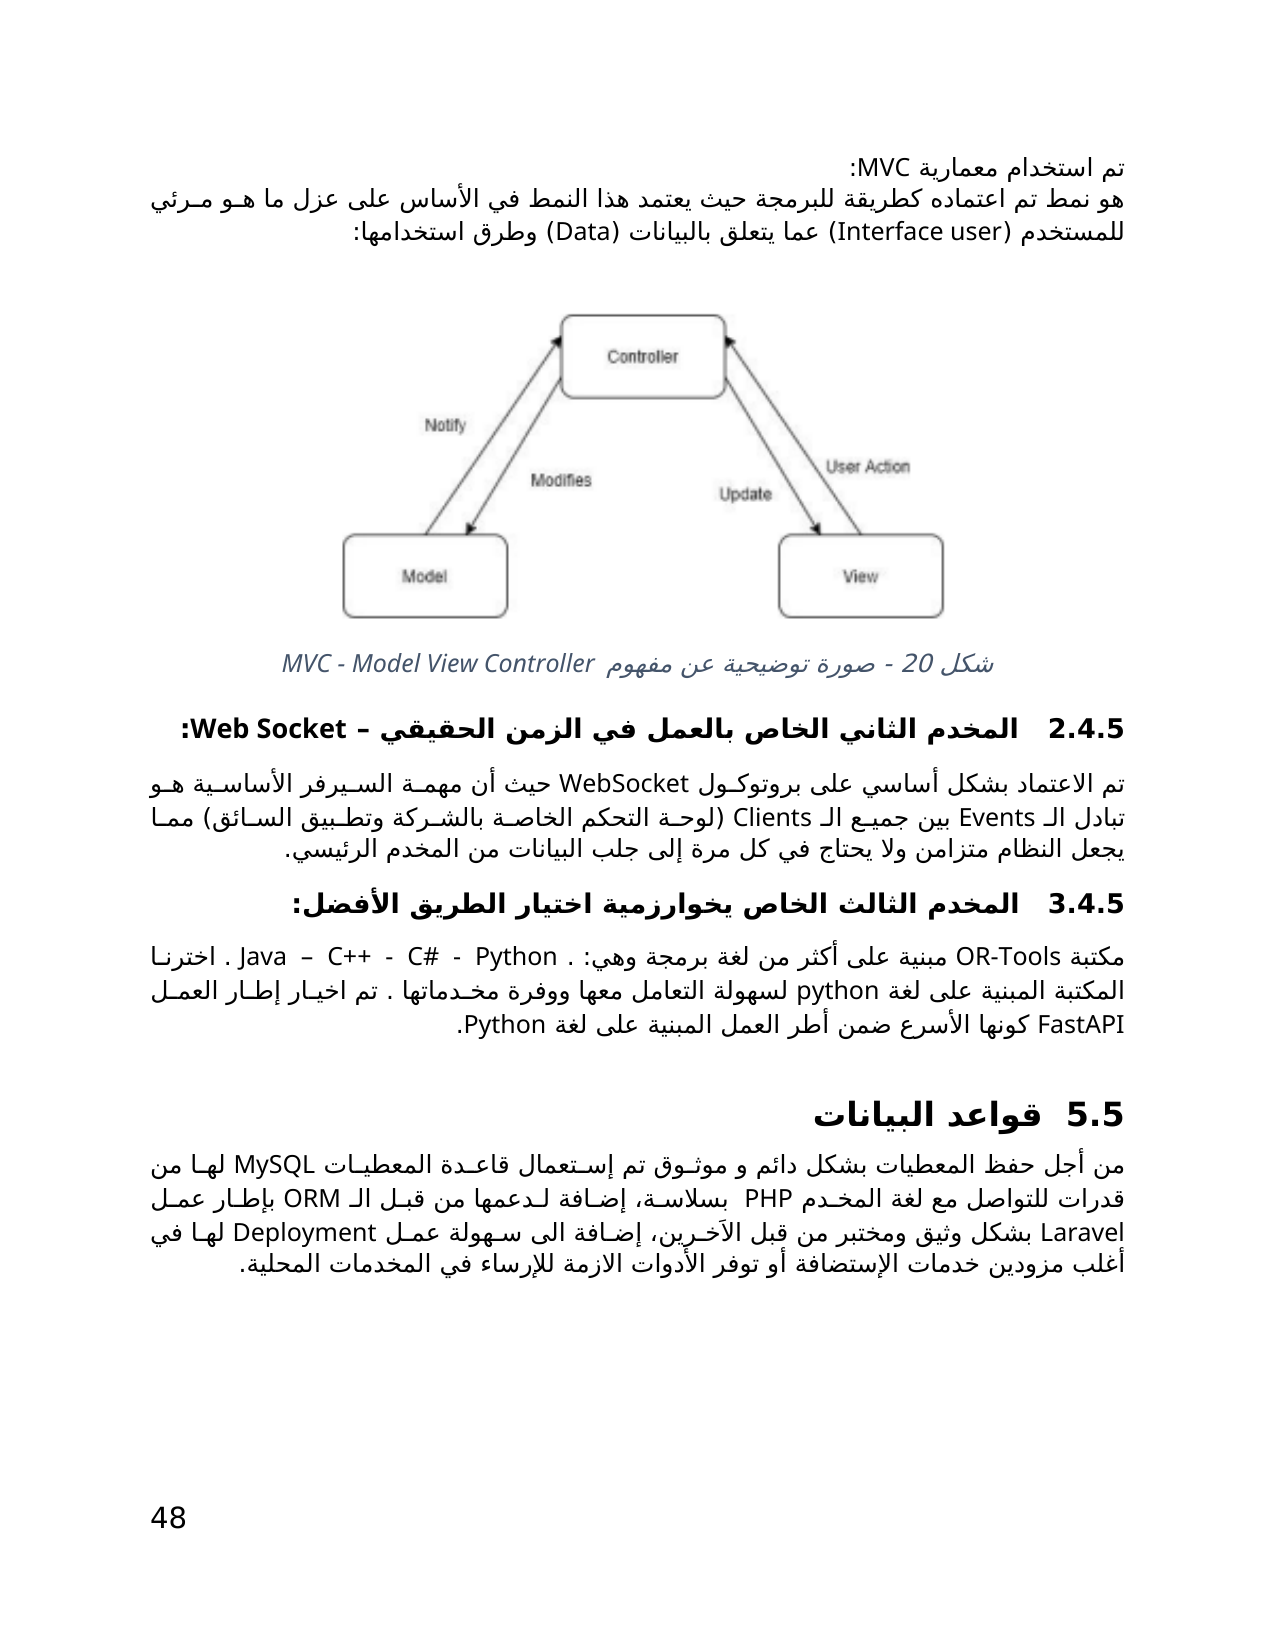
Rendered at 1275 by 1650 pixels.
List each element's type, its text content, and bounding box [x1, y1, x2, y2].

title 2.4.5 المخدم الثاني الخاص بالعمل في الزمن الحقيقي – Web Socket: [150, 709, 1125, 746]
title 3.4.5 المخدم الثالث الخاص يخوارزمية اختيار الطريق الأفضل: [150, 888, 1125, 920]
text تم استخدام معمارية MVC: [150, 150, 1125, 184]
picture [311, 272, 964, 631]
text مكتبة OR-Tools مبنية على أكثر من لغة برمجة وهي: . Java – C++ - C# - Python . اخترنا المكتبة المبنية على لغة python لسهولة التعامل معها ووفرة مخدماتها . تم اخيار إطار العمل FastAPI كونها الأسرع ضمن أطر العمل المبنية على لغة Python. [150, 939, 1125, 1041]
text تم الاعتماد بشكل أساسي على بروتوكول WebSocket حيث أن مهمة السيرفر الأساسية هو تبادل الـ Events بين جميع الـ Clients (لوحة التحكم الخاصة بالشركة وتطبيق السائق) مما يجعل النظام متزامن ولا يحتاج في كل مرة إلى جلب البيانات من المخدم الرئيسي. [150, 766, 1125, 863]
text من أجل حفظ المعطيات بشكل دائم و موثوق تم إستعمال قاعدة المعطيات MySQL لها من قدرات للتواصل مع لغة المخدم PHP بسلاسة، إضافة لدعمها من قبل الـ ORM بإطار عمل Laravel بشكل وثيق ومختبر من قبل الاَخرين، إضافة الى سهولة عمل Deployment لها في أغلب مزودين خدمات الإستضافة أو توفر الأدوات الازمة للإرساء في المخدمات المحلية. [150, 1147, 1125, 1278]
text هو نمط تم اعتماده كطريقة للبرمجة حيث يعتمد هذا النمط في الأساس على عزل ما هو مرئي للمستخدم (Interface user) عما يتعلق بالبيانات (Data) وطرق استخدامها: [150, 184, 1125, 247]
title 5.5 قواعد البيانات [150, 1095, 1125, 1134]
